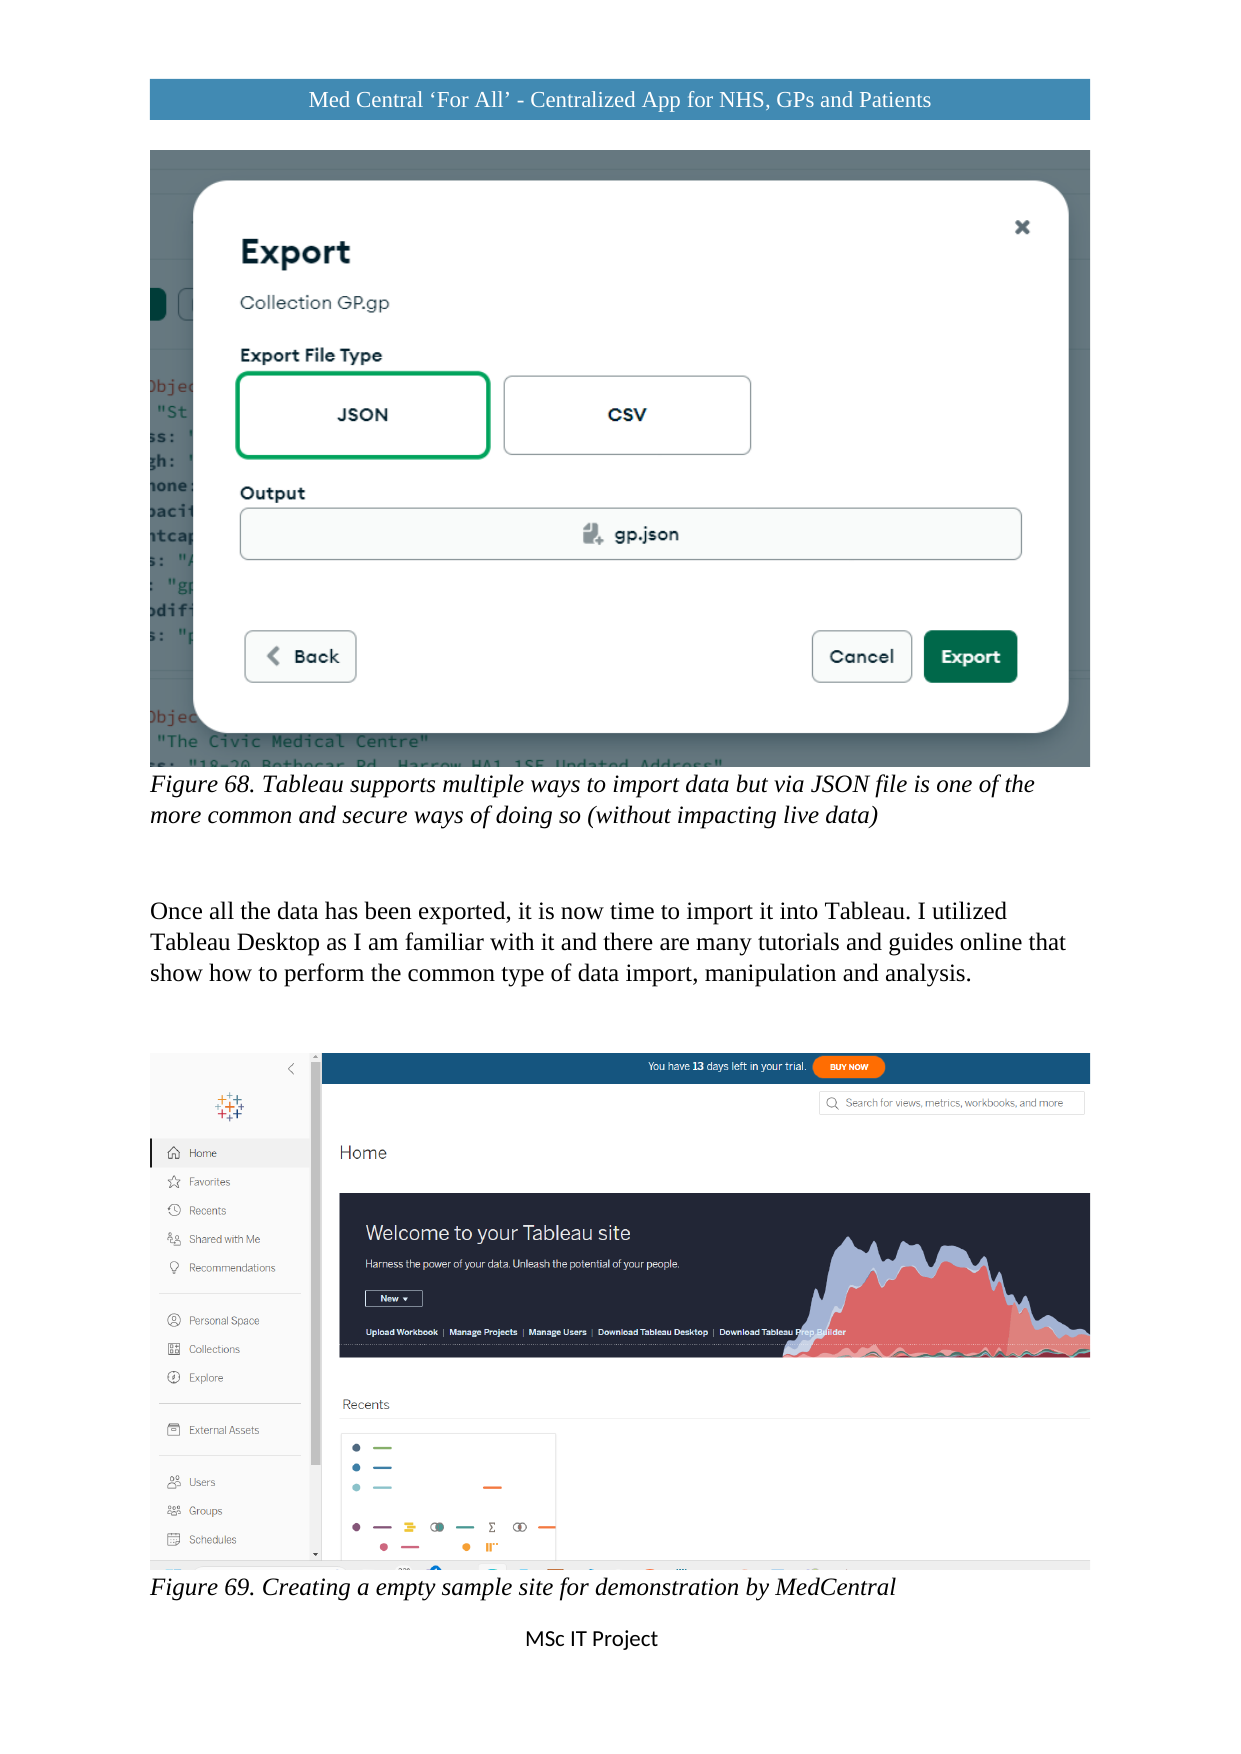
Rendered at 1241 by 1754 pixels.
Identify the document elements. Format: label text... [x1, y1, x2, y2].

text Figure 69. Creating a empty sample site for demonstration by MedCentral [150, 1570, 1090, 1601]
text Figure 68. Tableau supports multiple ways to import data but via JSON file is one of the more common and secure ways of doing so (without impacting live data) [150, 767, 1090, 829]
text Once all the data has been exported, it is now time to import it into Tableau. I utilized Tableau Desktop as I am familiar with it and there are many tutorials and guides online that show how to perform the common type of data import, manipulation and analysis. [150, 896, 1090, 987]
picture [150, 150, 1091, 767]
picture [150, 1053, 1091, 1570]
